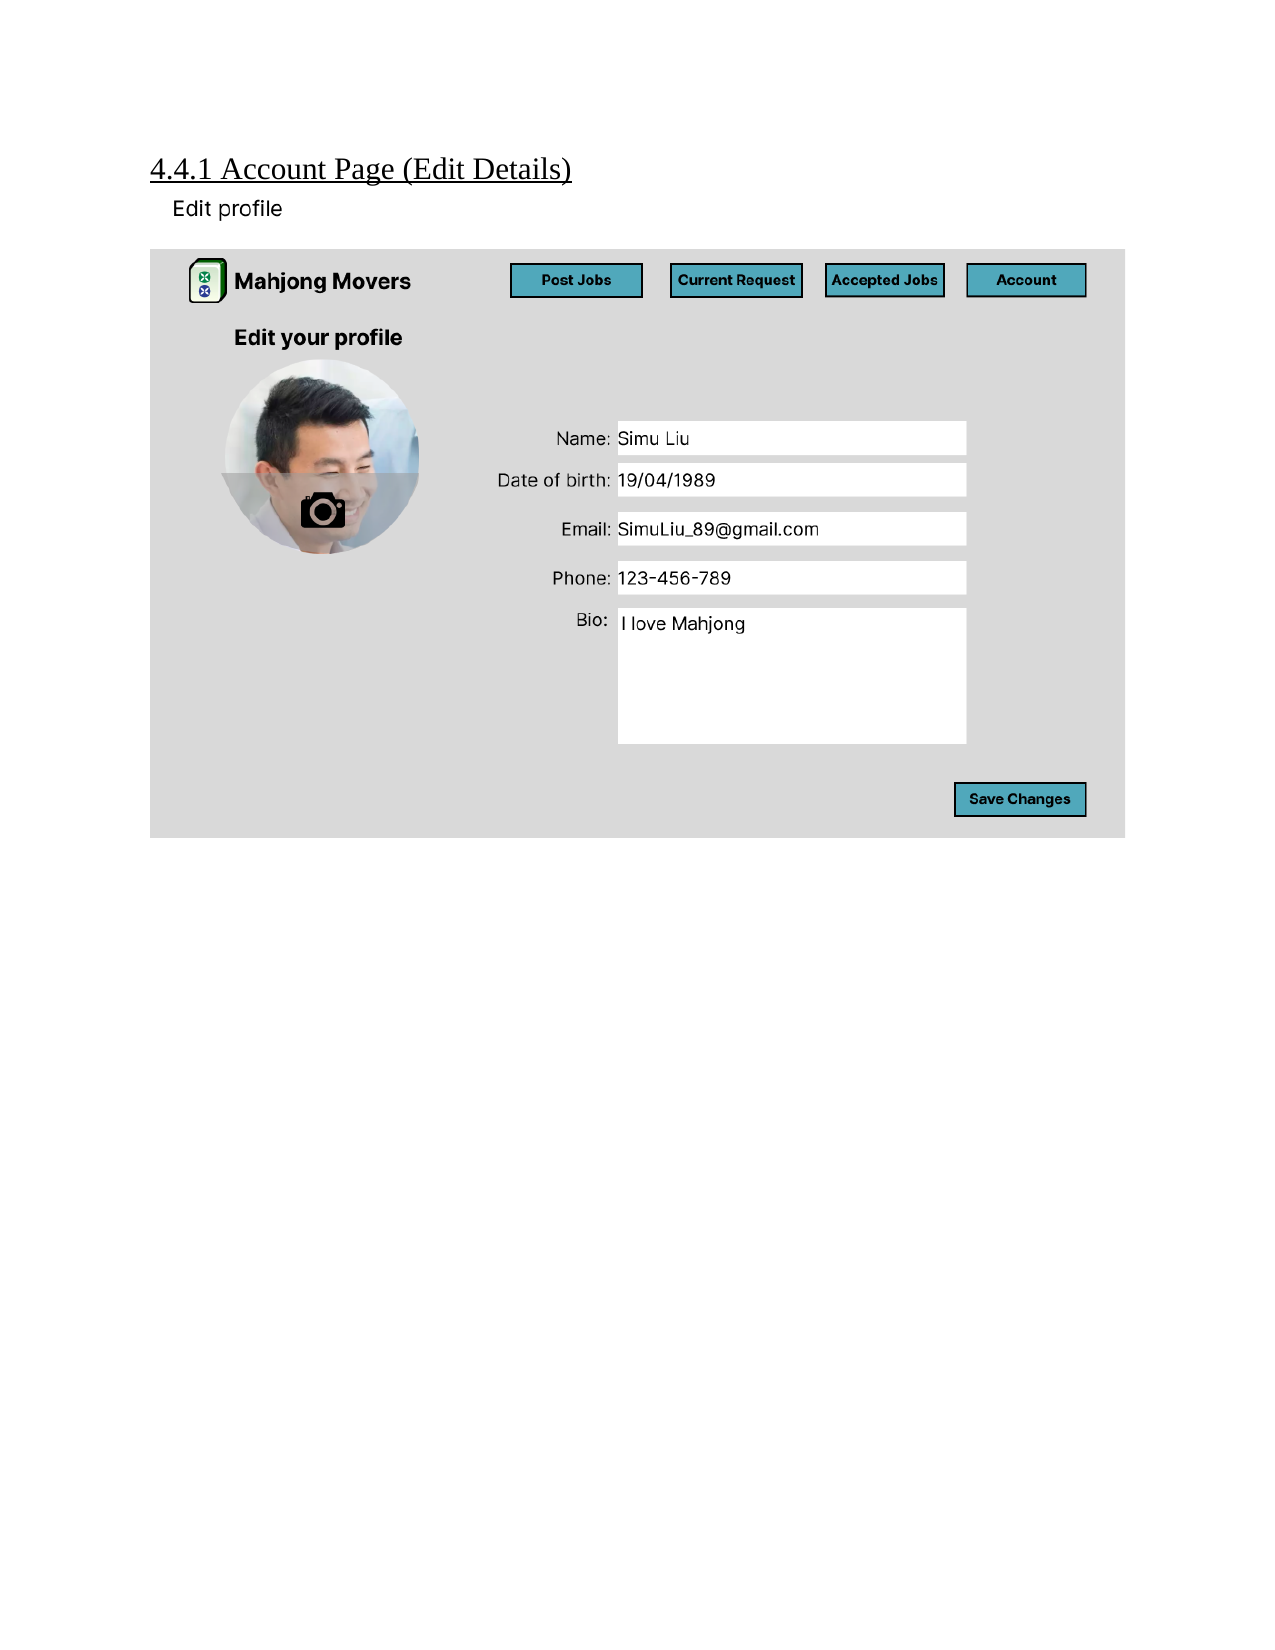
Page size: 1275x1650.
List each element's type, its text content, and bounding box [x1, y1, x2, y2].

picture [150, 194, 1125, 838]
subtitle 4.4.1 Account Page (Edit Details) [150, 150, 1125, 186]
